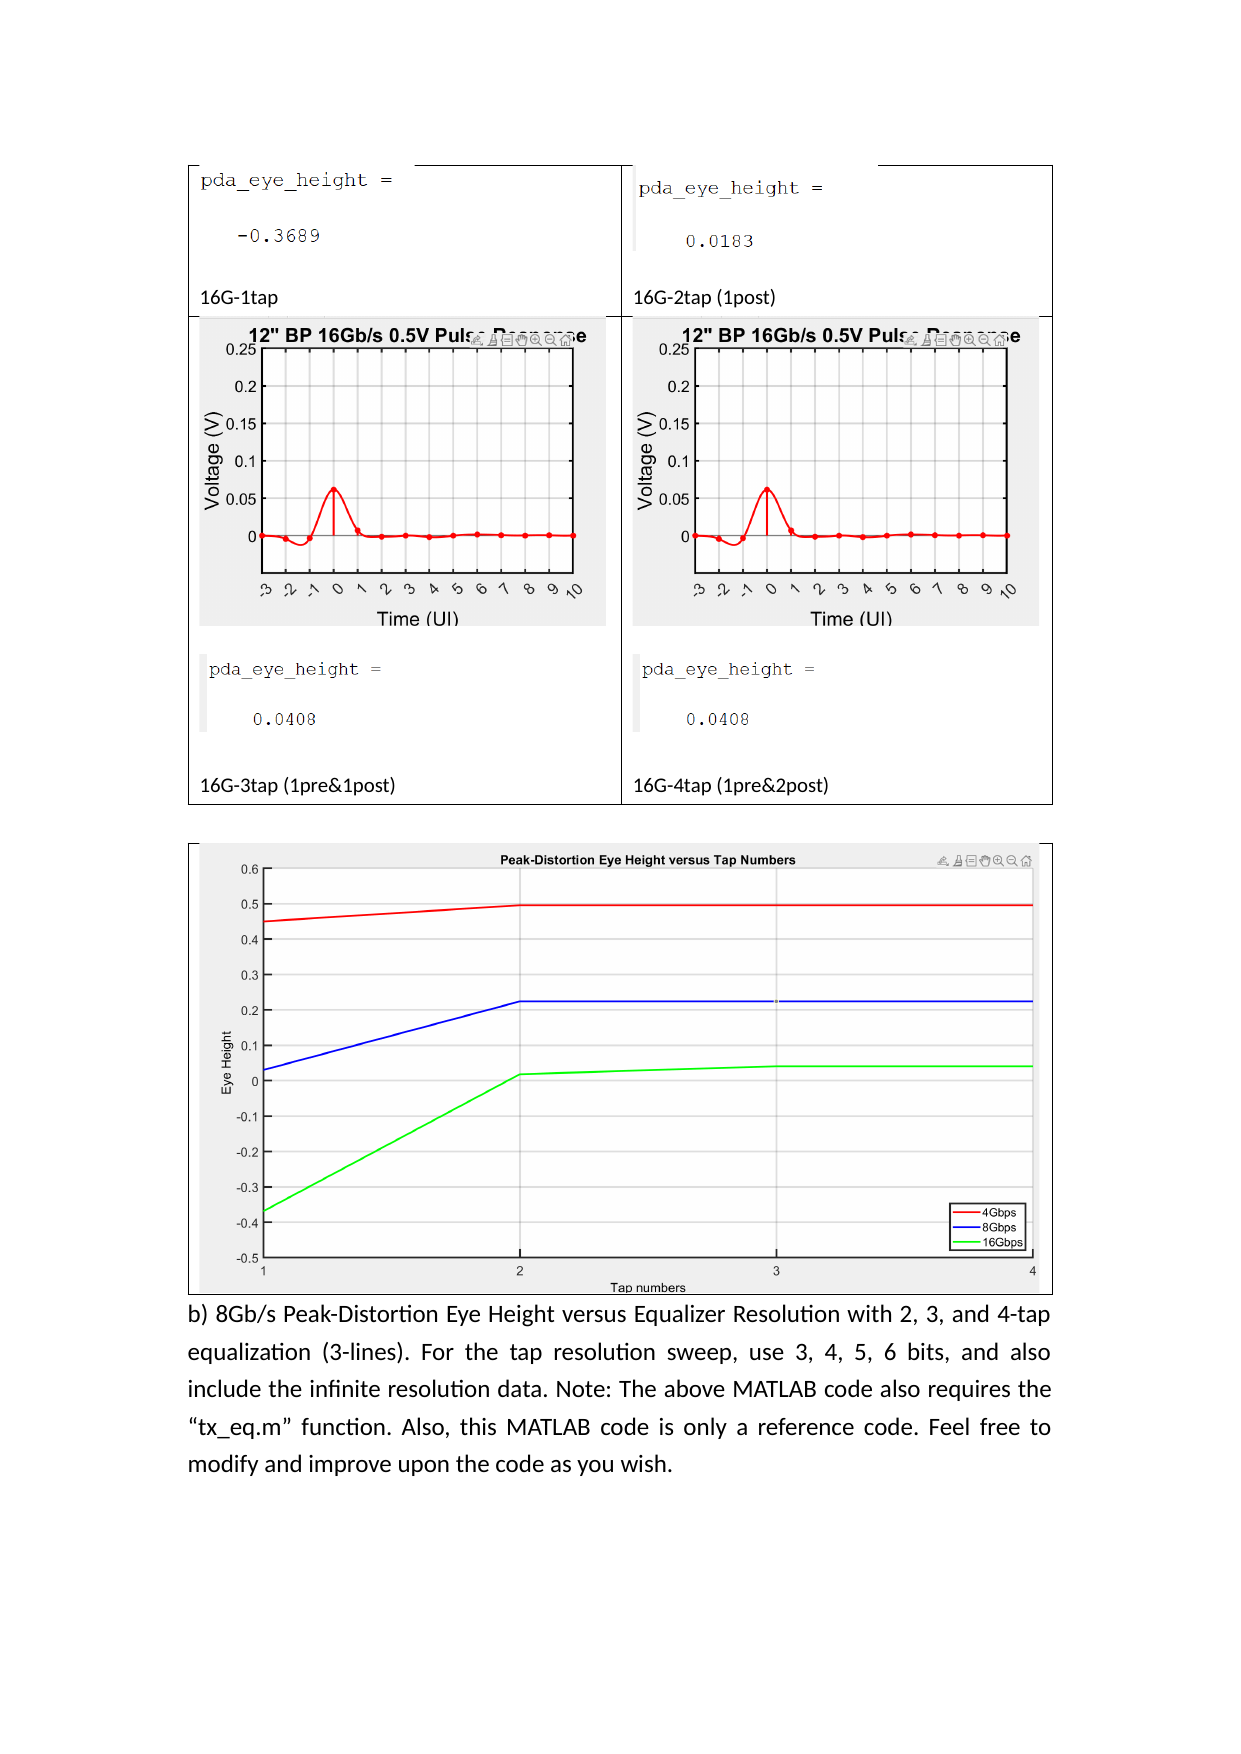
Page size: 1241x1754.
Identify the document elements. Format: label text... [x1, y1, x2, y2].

picture [199, 654, 429, 732]
table_cell 16G-4tap (1pre&2post) [622, 317, 1052, 804]
picture [632, 316, 1040, 626]
picture [199, 316, 606, 626]
table_cell 16G-3tap (1pre&1post) [189, 317, 621, 804]
picture [199, 843, 1040, 1293]
table_cell 16G-1tap [189, 166, 621, 316]
picture [632, 654, 863, 732]
text b) 8Gb/s Peak-Distortion Eye Height versus Equalizer Resolution with 2, 3, and 4-tap equalization (3-lines). For the tap resolution sweep, use 3, 4, 5, 6 bits, and also include the infinite resolution data. Note: The above MATLAB code also requires the “tx_eq.m” function. Also, this MATLAB code is only a reference code. Feel free to modify and improve upon the code as you wish. [187, 1295, 1053, 1482]
table_cell 16G-2tap (1post) [622, 166, 1052, 316]
picture [199, 165, 415, 252]
picture [632, 165, 878, 251]
table_header [189, 844, 1052, 1294]
